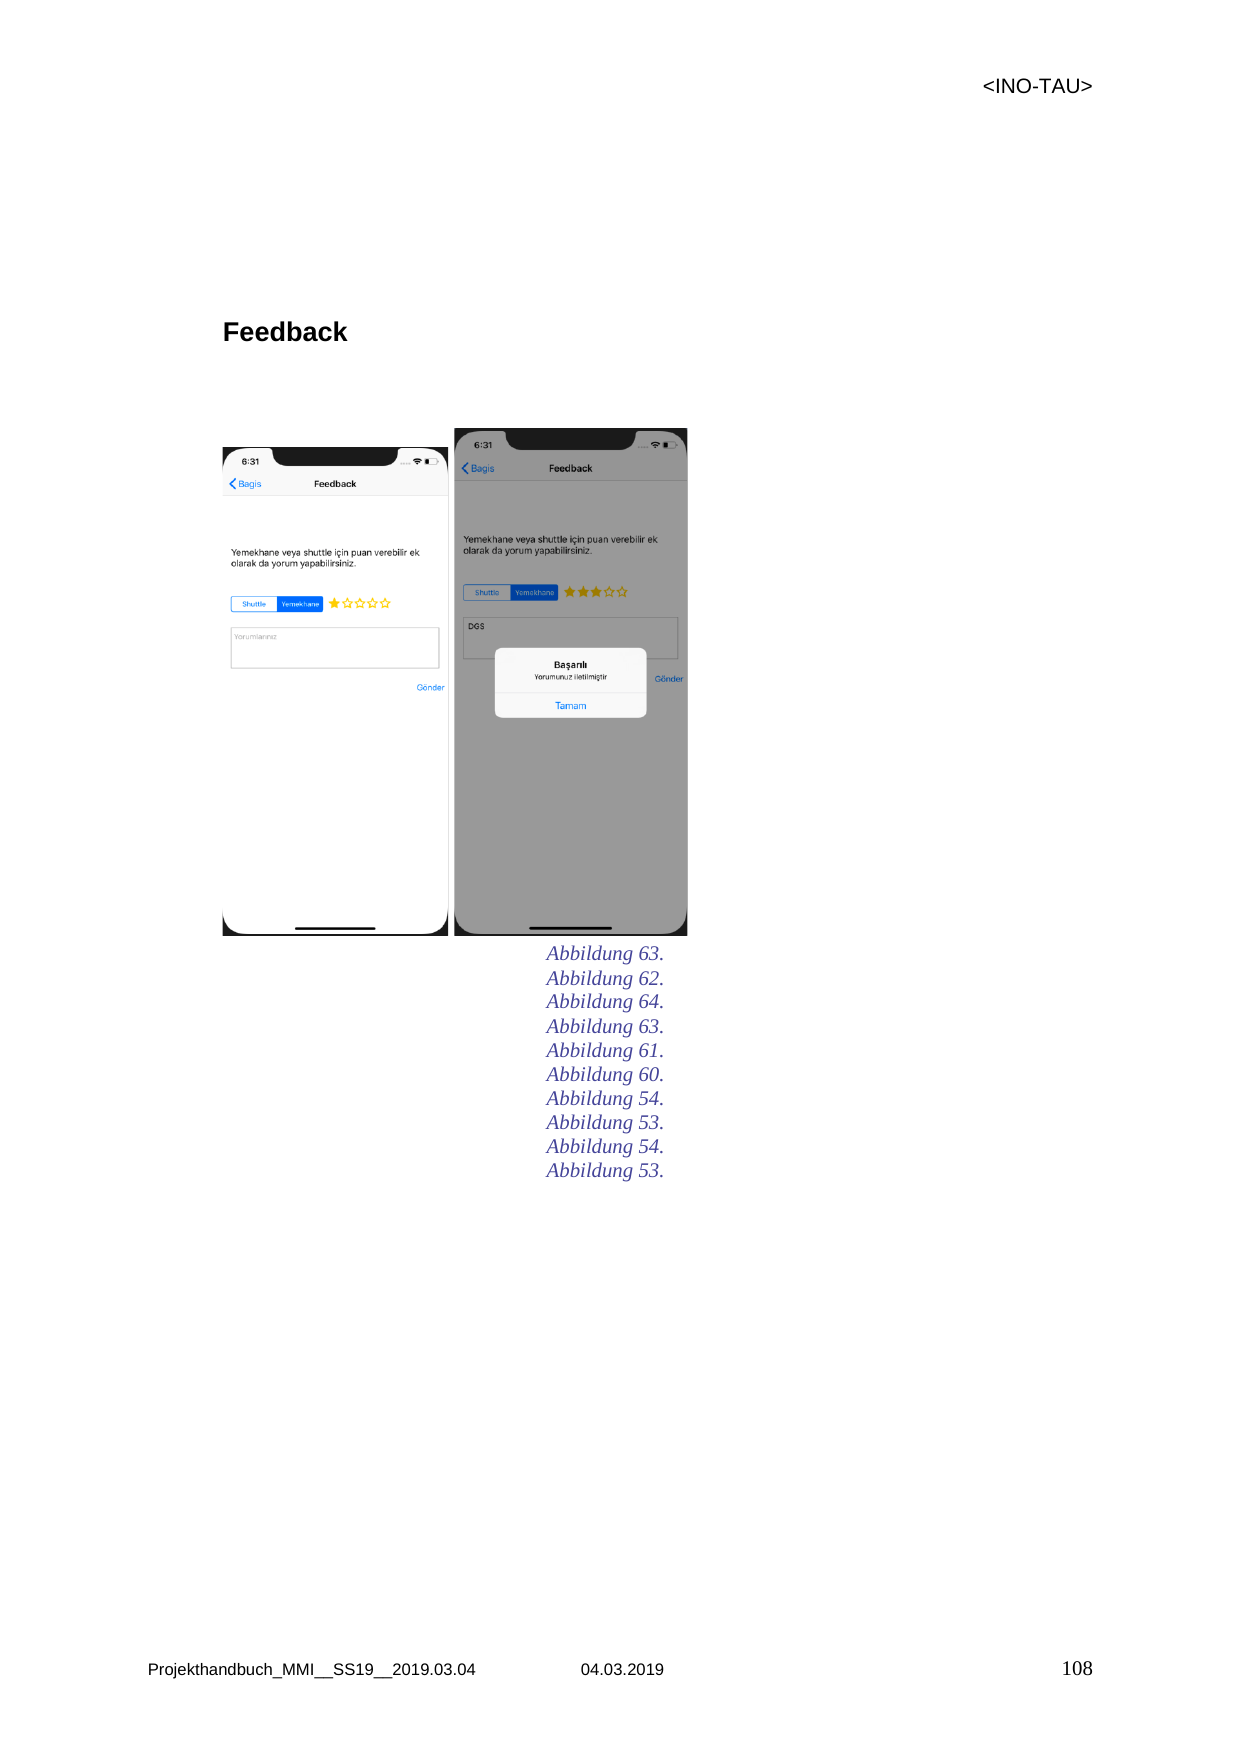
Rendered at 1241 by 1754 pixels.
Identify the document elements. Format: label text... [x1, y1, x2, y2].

text Abbildung 54. [148, 1134, 1063, 1158]
picture [454, 428, 688, 936]
text Abbildung 62. [148, 965, 1063, 989]
text Abbildung 64. [148, 989, 1063, 1013]
text Abbildung 63. [148, 1013, 1063, 1038]
picture [222, 447, 449, 936]
text Abbildung 53. [148, 1158, 1063, 1182]
text Abbildung 53. [148, 1110, 1063, 1134]
text Feedback [223, 316, 1063, 348]
text Abbildung 54. [148, 1086, 1063, 1110]
text Abbildung 61. [148, 1038, 1063, 1062]
text Abbildung 60. [148, 1062, 1063, 1086]
text Abbildung 63. [148, 941, 1063, 965]
